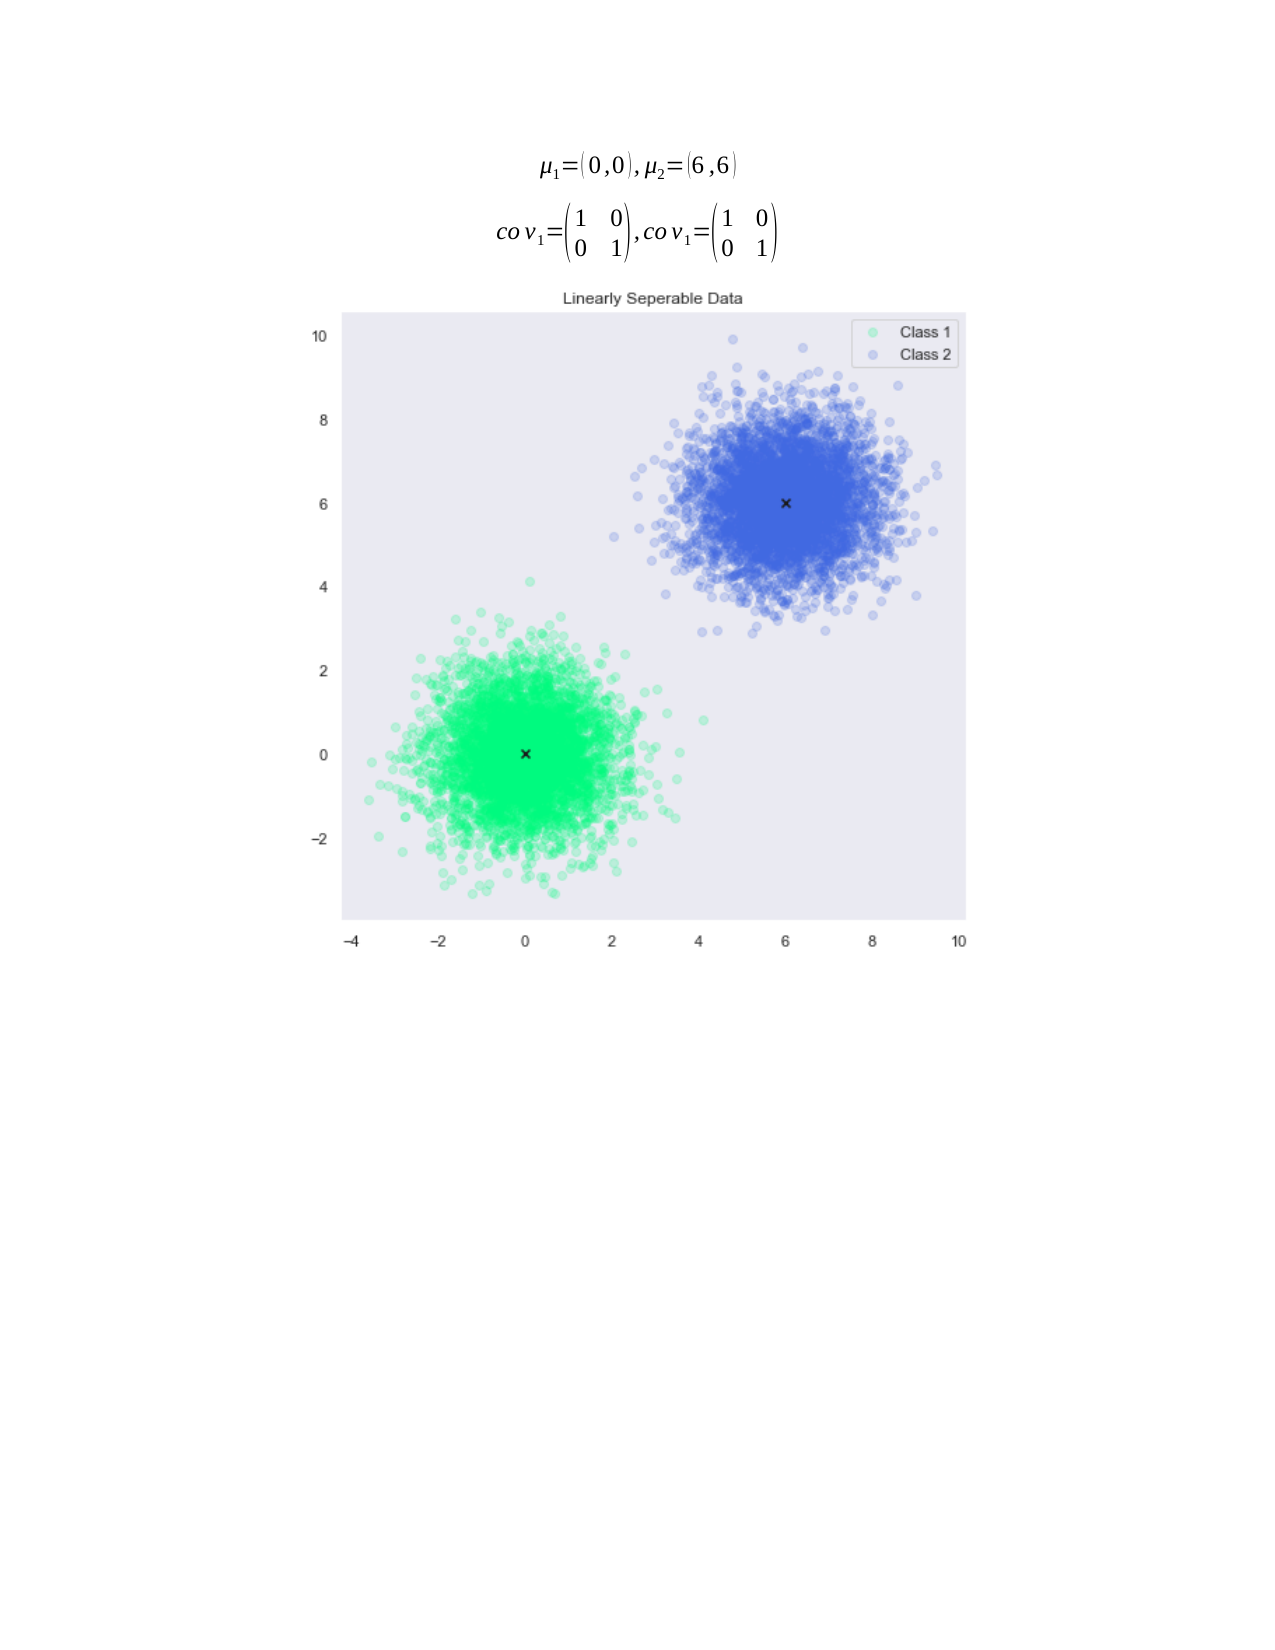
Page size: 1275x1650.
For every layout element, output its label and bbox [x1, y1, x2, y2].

picture [300, 283, 976, 958]
